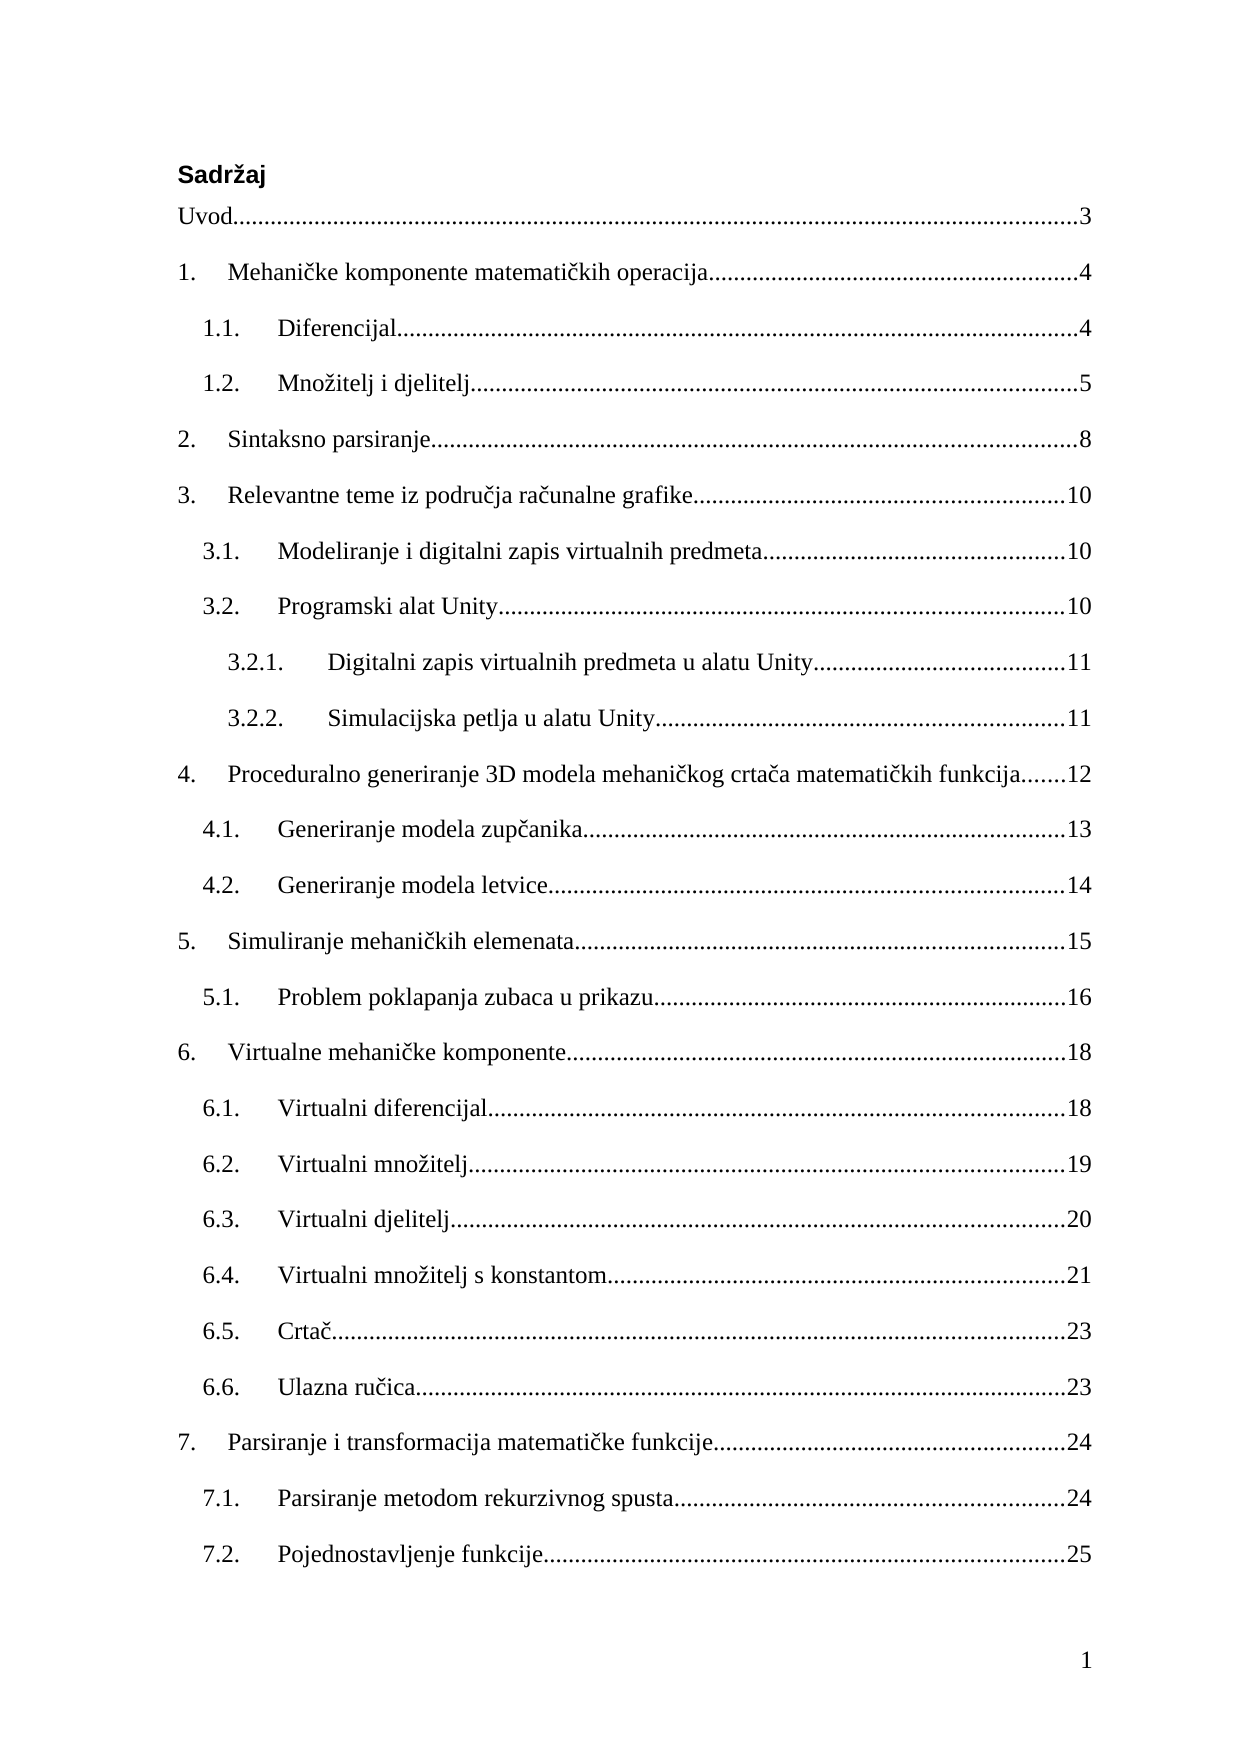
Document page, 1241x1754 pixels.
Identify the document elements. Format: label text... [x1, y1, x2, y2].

text Uvod 3 [177, 201, 1092, 230]
text 3.1. Modeliranje i digitalni zapis virtualnih predmeta 10 [202, 536, 1092, 564]
text 7. Parsiranje i transformacija matematičke funkcije 24 [177, 1427, 1092, 1456]
text 7.1. Parsiranje metodom rekurzivnog spusta 24 [202, 1483, 1092, 1512]
text 1. Mehaničke komponente matematičkih operacija 4 [177, 257, 1092, 286]
text 6.4. Virtualni množitelj s konstantom 21 [202, 1260, 1092, 1289]
text 6.1. Virtualni diferencijal 18 [202, 1093, 1092, 1122]
text 4.1. Generiranje modela zupčanika 13 [202, 814, 1092, 843]
text 5.1. Problem poklapanja zubaca u prikazu 16 [202, 982, 1092, 1010]
text 1.1. Diferencijal 4 [202, 313, 1092, 342]
text 6.5. Crtač 23 [202, 1316, 1092, 1345]
text 6. Virtualne mehaničke komponente 18 [177, 1037, 1092, 1066]
text 4.2. Generiranje modela letvice 14 [202, 870, 1092, 899]
text Sadržaj [177, 160, 1092, 189]
text 6.6. Ulazna ručica 23 [202, 1372, 1092, 1400]
text 3.2.2. Simulacijska petlja u alatu Unity 11 [227, 703, 1092, 732]
text 3. Relevantne teme iz područja računalne grafike 10 [177, 480, 1092, 509]
text 6.3. Virtualni djelitelj 20 [202, 1204, 1092, 1233]
text 1.2. Množitelj i djelitelj 5 [202, 368, 1092, 397]
text 3.2. Programski alat Unity 10 [202, 591, 1092, 620]
text 5. Simuliranje mehaničkih elemenata 15 [177, 926, 1092, 954]
text 4. Proceduralno generiranje 3D modela mehaničkog crtača matematičkih funkcija 12 [177, 759, 1092, 787]
text 3.2.1. Digitalni zapis virtualnih predmeta u alatu Unity 11 [227, 647, 1092, 676]
text 6.2. Virtualni množitelj 19 [202, 1149, 1092, 1177]
text 2. Sintaksno parsiranje 8 [177, 424, 1092, 453]
text 7.2. Pojednostavljenje funkcije 25 [202, 1539, 1092, 1568]
